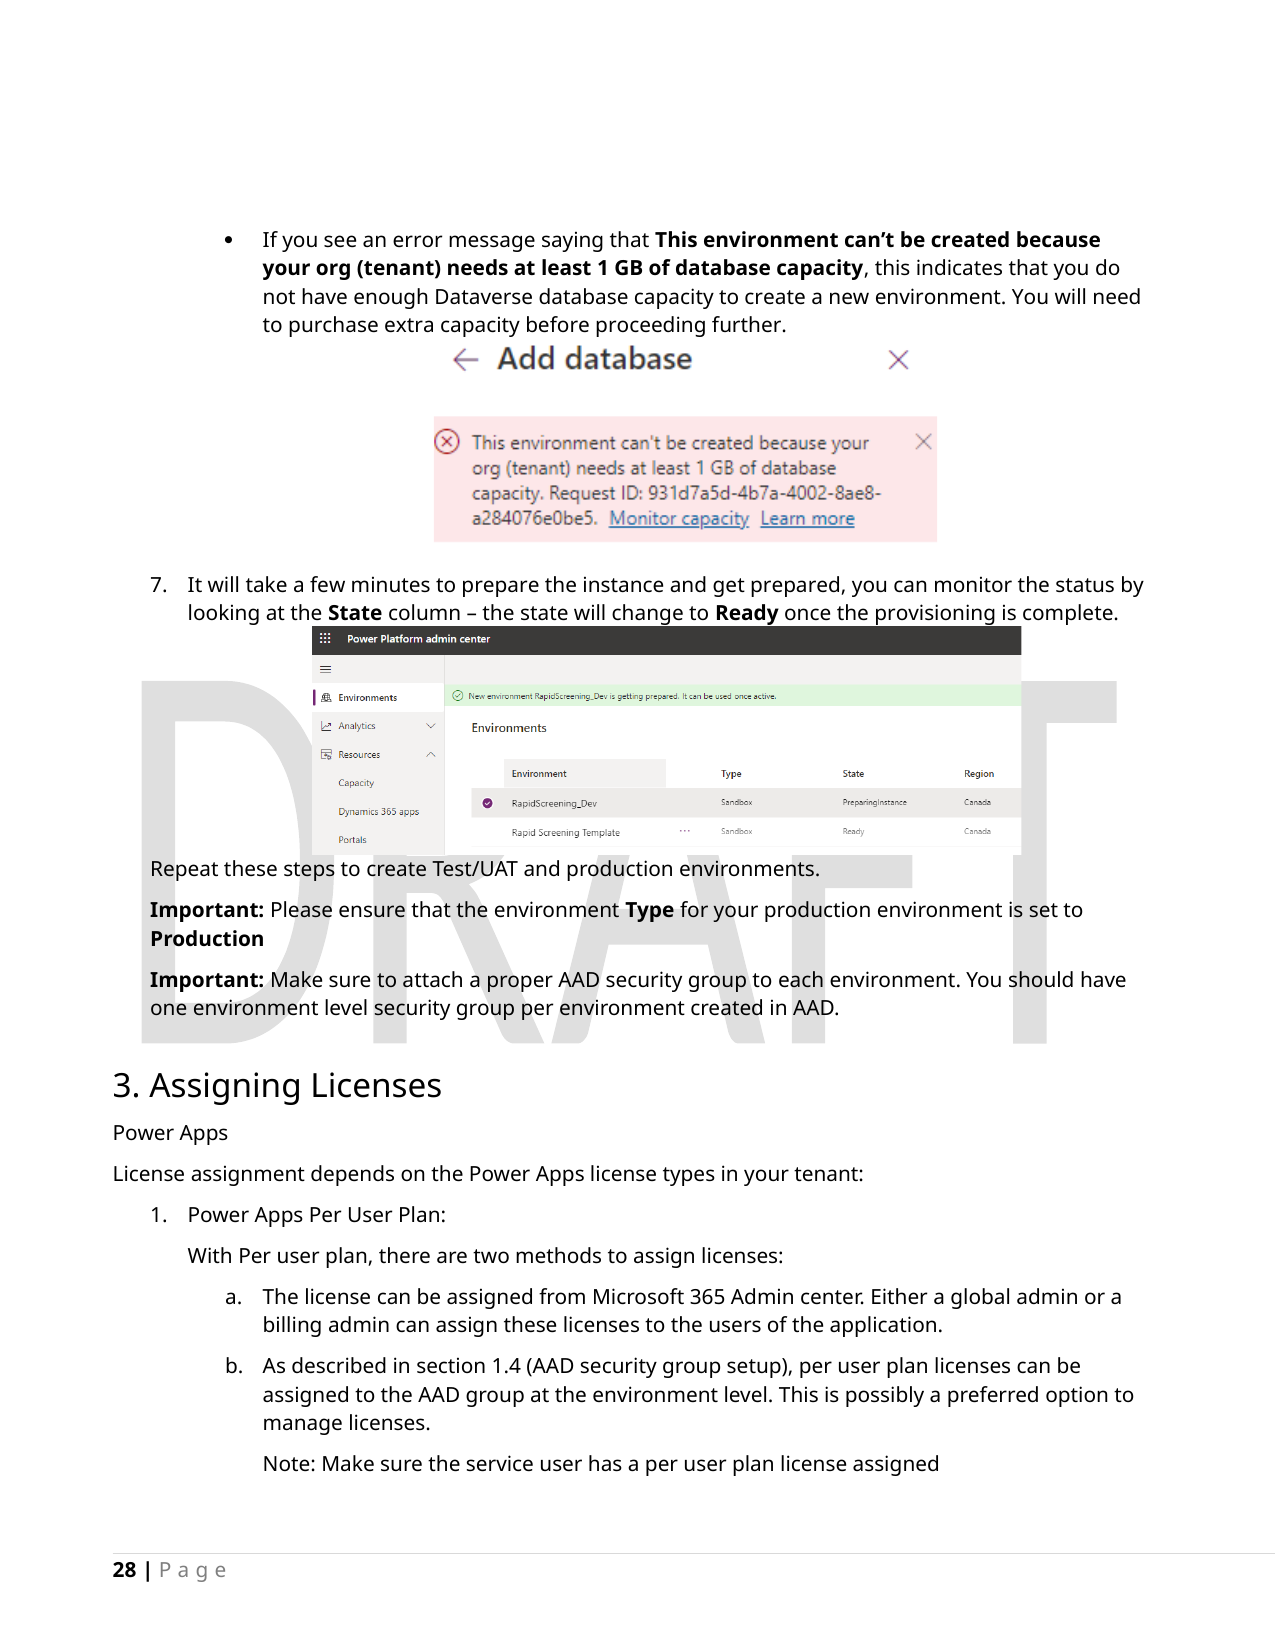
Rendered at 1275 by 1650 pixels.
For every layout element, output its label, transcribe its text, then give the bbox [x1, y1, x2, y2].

text Important: Please ensure that the environment Type for your production environment is set to Production [150, 896, 1146, 952]
text License assignment depends on the Power Apps license types in your tenant: [112, 1159, 1146, 1188]
text With Per user plan, there are two methods to assign licenses: [187, 1241, 1146, 1269]
subtitle Power Apps [112, 1118, 1146, 1147]
text Repeat these steps to create Test/UAT and production environments. [150, 854, 1146, 883]
subtitle 3. Assigning Licenses [112, 1063, 1146, 1106]
list The license can be assigned from Microsoft 365 Admin center. Either a global admin or a billing admin can assign these licenses to the users of the application. [225, 1282, 1146, 1339]
list It will take a few minutes to prepare the instance and get prepared, you can monitor the status by looking at the State column – the state will change to Ready once the provisioning is complete. [150, 570, 1146, 627]
text Important: Make sure to attach a proper AAD security group to each environment. You should have one environment level security group per environment created in AAD. [150, 965, 1146, 1022]
picture [312, 626, 1022, 855]
list Power Apps Per User Plan: [150, 1200, 1146, 1229]
text Note: Make sure the service user has a per user plan license assigned [262, 1449, 1146, 1478]
list As described in section 1.4 (AAD security group setup), per user plan licenses can be assigned to the AAD group at the environment level. This is possibly a preferred option to manage licenses. [225, 1351, 1146, 1437]
list If you see an error message saying that This environment can’t be created because your org (tenant) needs at least 1 GB of database capacity, this indicates that you do not have enough Dataverse database capacity to create a new environment. You will need to purchase extra capacity before proceeding further. [225, 225, 1146, 339]
picture [433, 338, 938, 558]
